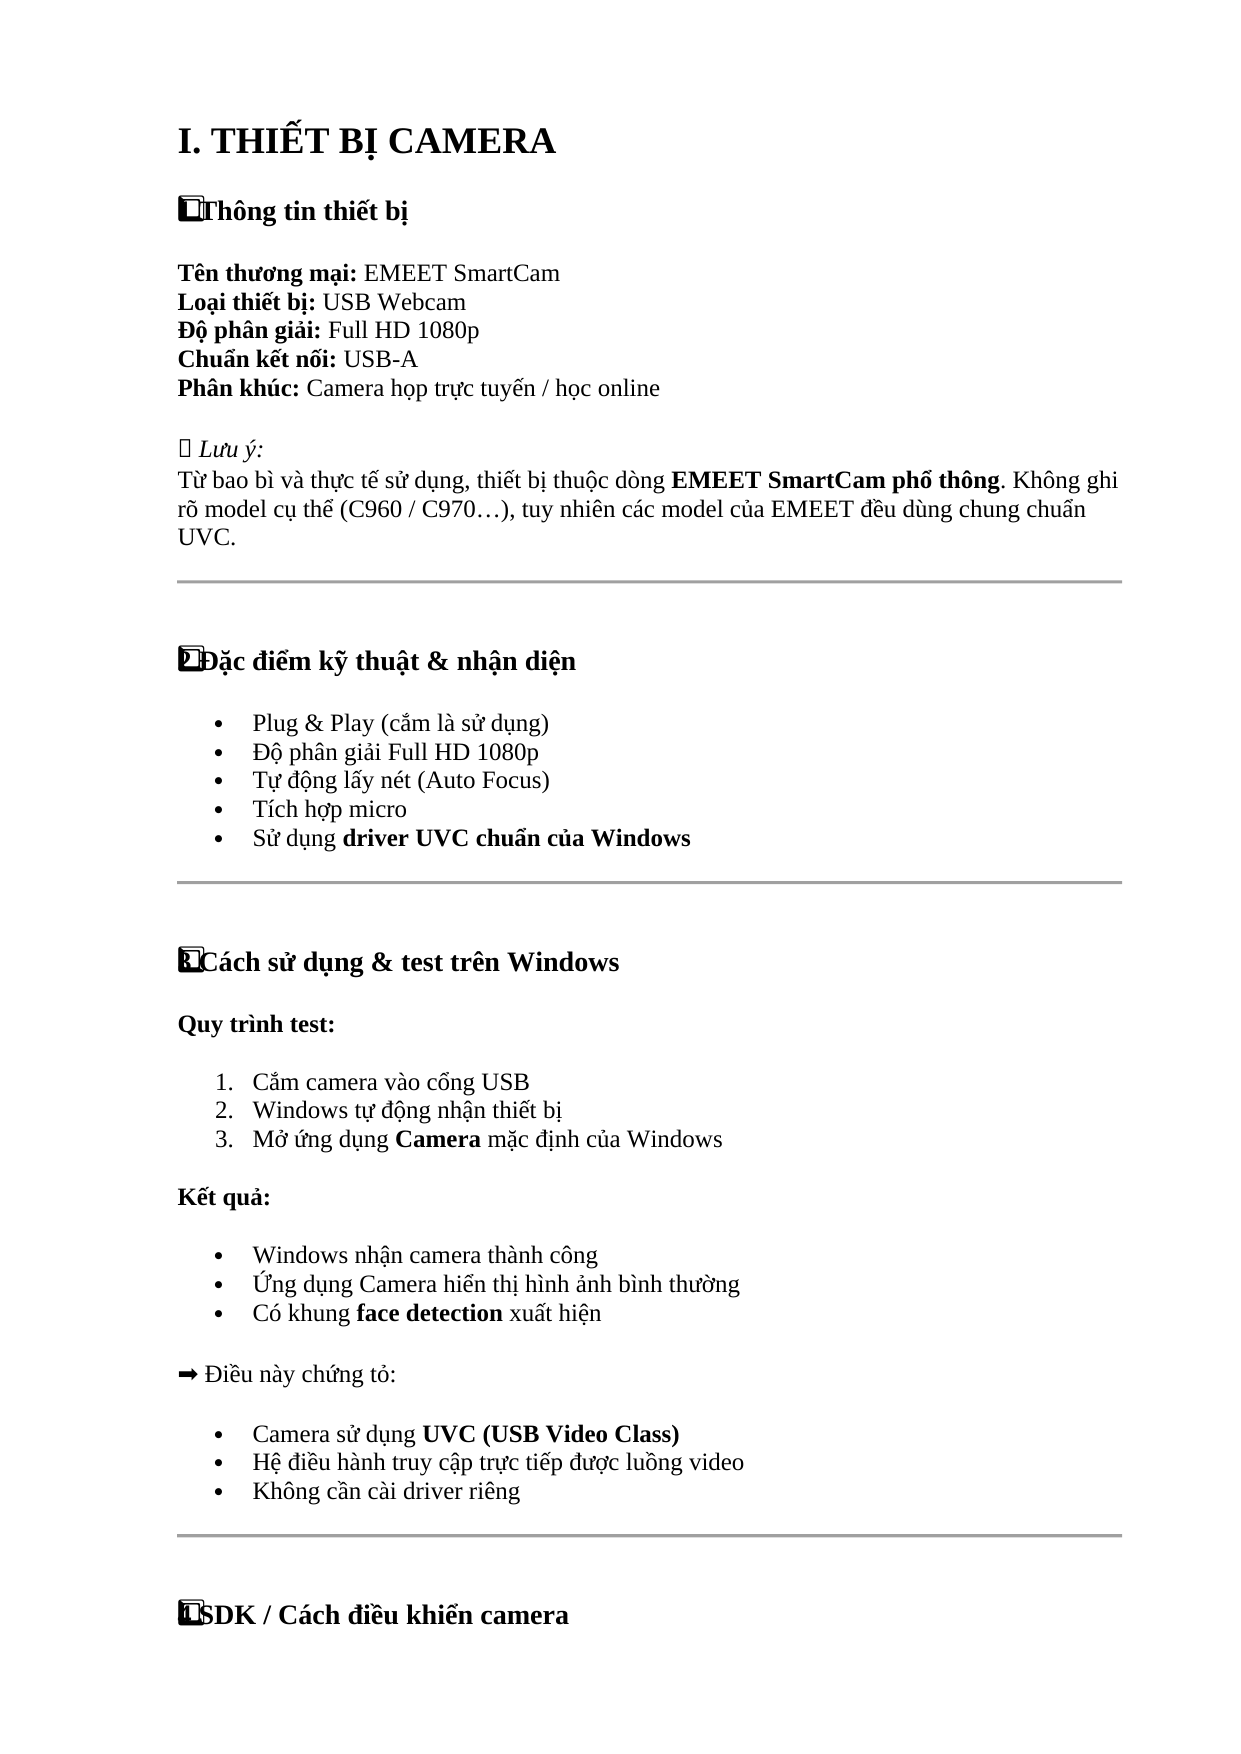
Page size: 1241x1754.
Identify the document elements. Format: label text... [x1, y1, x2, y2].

text Quy trình test: [177, 1009, 1122, 1038]
text 1️⃣ Thông tin thiết bị [177, 190, 1122, 229]
list Plug & Play (cắm là sử dụng) [215, 708, 1122, 737]
list Tự động lấy nét (Auto Focus) [215, 766, 1122, 794]
text 3️⃣ Cách sử dụng & test trên Windows [177, 941, 1122, 980]
text ➡️ Điều này chứng tỏ: [177, 1356, 1122, 1389]
text 📌 Lưu ý: Từ bao bì và thực tế sử dụng, thiết bị thuộc dòng EMEET SmartCam phổ thông. Không ghi rõ model cụ thể (C960 / C970…), tuy nhiên các model của EMEET đều dùng chung chuẩn UVC. [177, 431, 1122, 551]
list Camera sử dụng UVC (USB Video Class) [215, 1419, 1122, 1447]
list Độ phân giải Full HD 1080p [215, 737, 1122, 766]
list Ứng dụng Camera hiển thị hình ảnh bình thường [215, 1269, 1122, 1298]
list Tích hợp micro [215, 794, 1122, 823]
text Kết quả: [177, 1182, 1122, 1211]
list Windows tự động nhận thiết bị [215, 1096, 1122, 1124]
text 2️⃣ Đặc điểm kỹ thuật & nhận diện [177, 641, 1122, 679]
text I. THIẾT BỊ CAMERA [177, 118, 1122, 161]
list Mở ứng dụng Camera mặc định của Windows [215, 1124, 1122, 1153]
list Không cần cài driver riêng [215, 1476, 1122, 1505]
list Cắm camera vào cổng USB [215, 1067, 1122, 1096]
text 4️⃣ SDK / Cách điều khiển camera [177, 1594, 1122, 1633]
list Có khung face detection xuất hiện [215, 1298, 1122, 1326]
list Hệ điều hành truy cập trực tiếp được luồng video [215, 1447, 1122, 1476]
list Sử dụng driver UVC chuẩn của Windows [215, 823, 1122, 852]
list Windows nhận camera thành công [215, 1240, 1122, 1269]
text Tên thương mại: EMEET SmartCam Loại thiết bị: USB Webcam Độ phân giải: Full HD 1080p Chuẩn kết nối: USB-A Phân khúc: Camera họp trực tuyến / học online [177, 258, 1122, 402]
